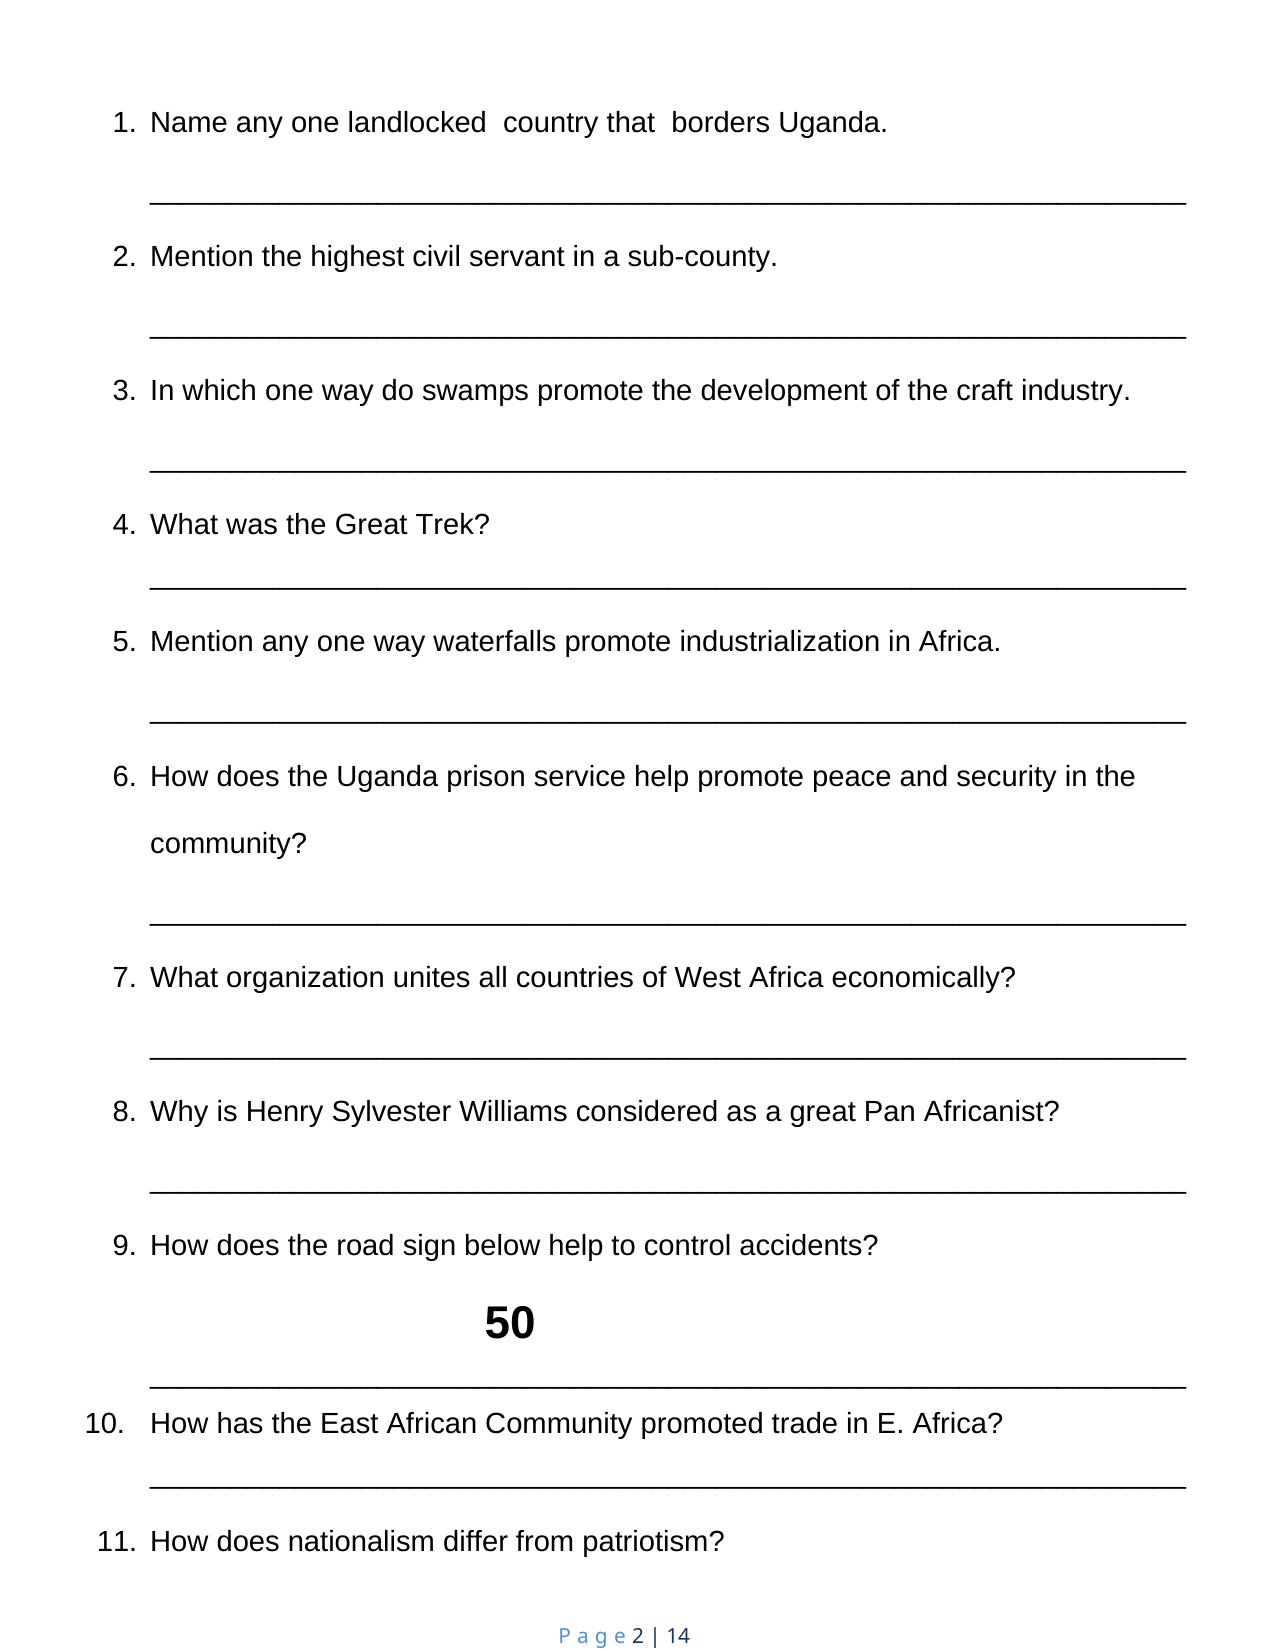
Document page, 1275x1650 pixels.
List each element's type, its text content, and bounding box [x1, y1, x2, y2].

list ________________________________________________________________ [150, 557, 1200, 591]
list ________________________________________________________________ [150, 1356, 1200, 1389]
list How has the East African Community promoted trade in E. Africa? [84, 1406, 1200, 1440]
list ________________________________________________________________ [150, 1161, 1200, 1195]
list Mention any one way waterfalls promote industrialization in Africa. [112, 624, 1200, 658]
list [112, 1456, 1200, 1490]
list ________________________________________________________________ [150, 893, 1200, 926]
list 50 [150, 1295, 1200, 1348]
list Name any one landlocked country that borders Uganda. [112, 104, 1200, 138]
list What organization unites all countries of West Africa economically? [112, 960, 1200, 993]
list ________________________________________________________________ [150, 692, 1200, 725]
list ________________________________________________________________ [150, 172, 1200, 205]
list How does nationalism differ from patriotism? [97, 1523, 1200, 1557]
list Why is Henry Sylvester Williams considered as a great Pan Africanist? [112, 1094, 1200, 1128]
list ________________________________________________________________ [150, 306, 1200, 339]
list In which one way do swamps promote the development of the craft industry. [112, 373, 1200, 406]
list ________________________________________________________________ [150, 440, 1200, 473]
list How does the Uganda prison service help promote peace and security in the community? [112, 759, 1200, 859]
list ________________________________________________________________ [150, 1027, 1200, 1061]
list Mention the highest civil servant in a sub-county. [112, 239, 1200, 272]
list What was the Great Trek? [112, 507, 1200, 541]
list How does the road sign below help to control accidents? [112, 1228, 1200, 1262]
